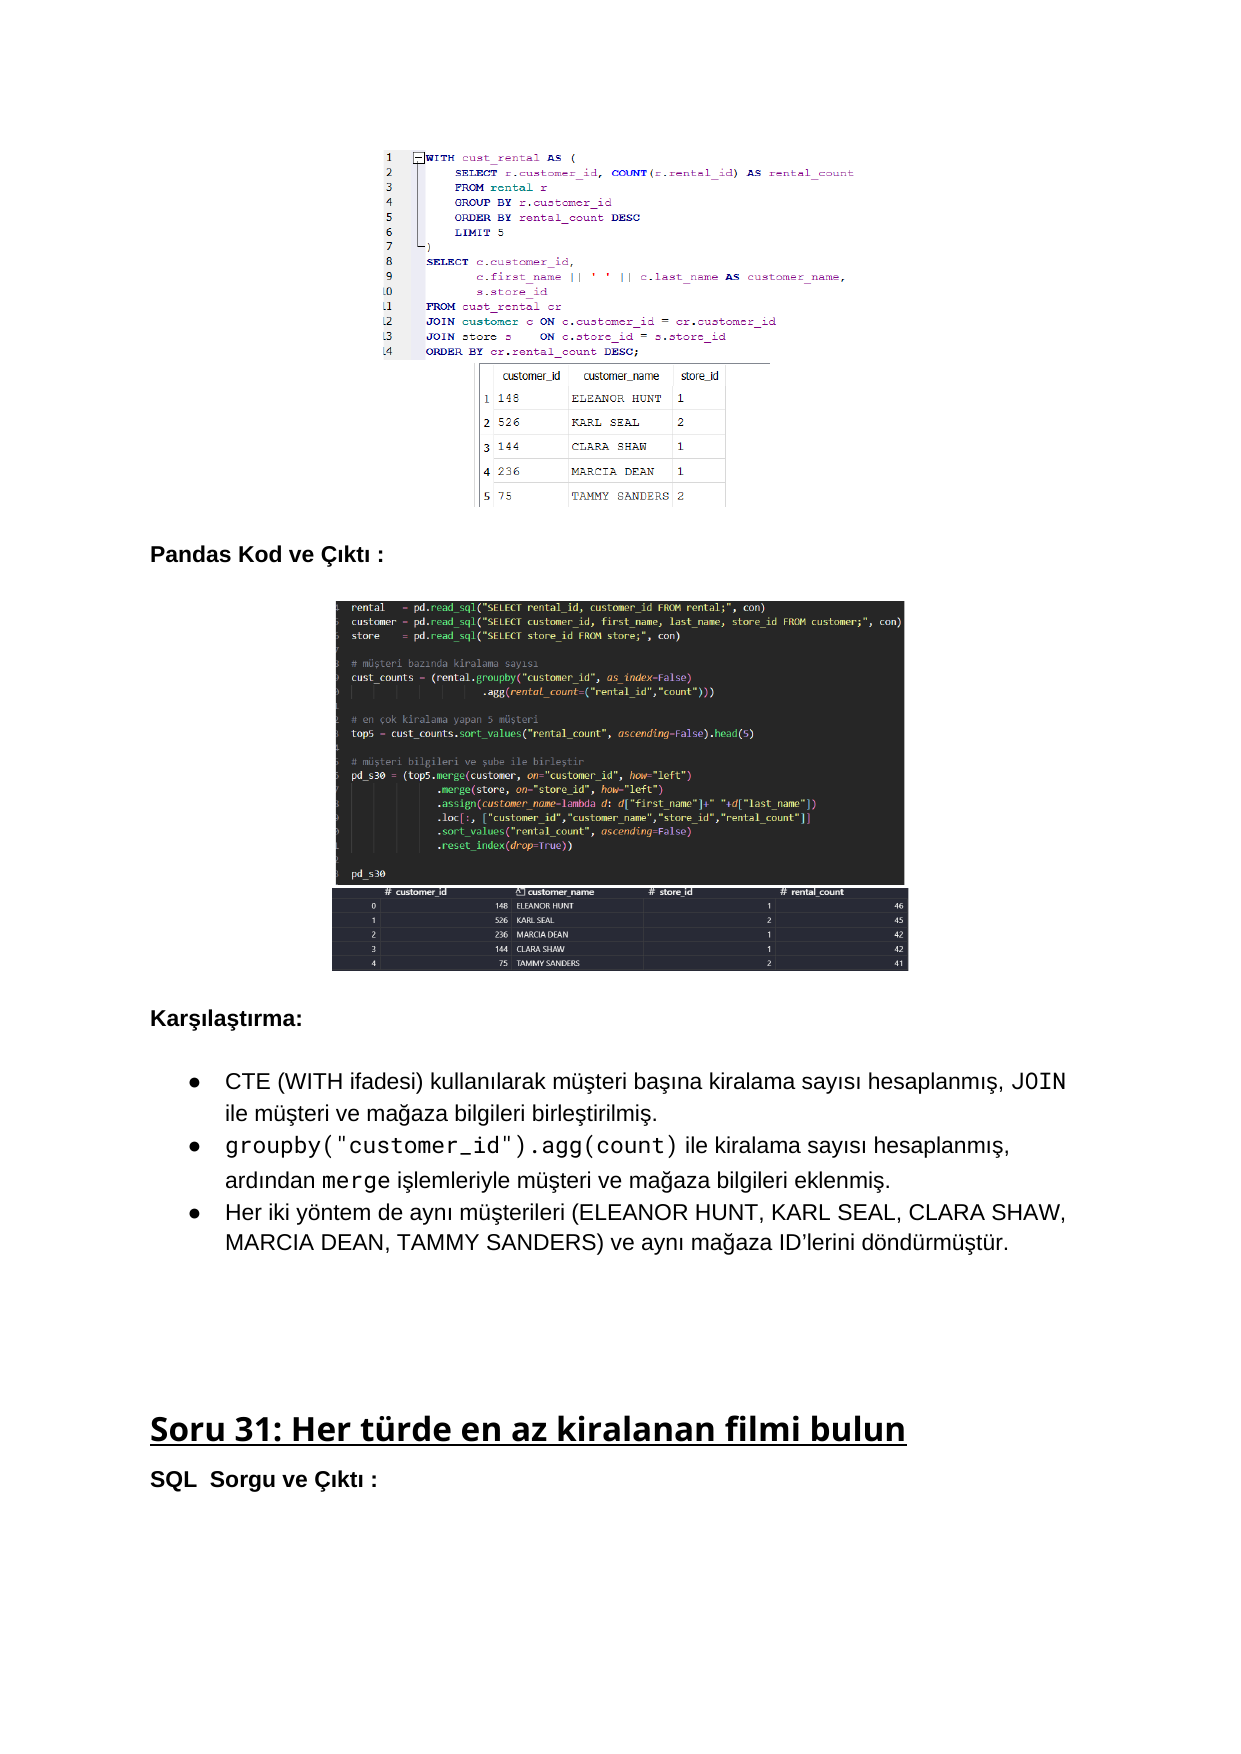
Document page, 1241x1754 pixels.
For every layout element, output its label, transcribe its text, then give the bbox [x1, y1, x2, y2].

list CTE (WITH ifadesi) kullanılarak müşteri başına kiralama sayısı hesaplanmış, JOIN ile müşteri ve mağaza bilgileri birleştirilmiş. [187, 1066, 1090, 1126]
list groupby("customer_id").agg(count) ile kiralama sayısı hesaplanmış, ardından merge işlemleriyle müşteri ve mağaza bilgileri eklenmiş. [187, 1130, 1090, 1195]
picture [332, 888, 909, 971]
list Her iki yöntem de aynı müşterileri (ELEANOR HUNT, KARL SEAL, CLARA SHAW, MARCIA DEAN, TAMMY SANDERS) ve aynı mağaza ID’lerini döndürmüştür. [187, 1199, 1090, 1256]
text Pandas Kod ve Çıktı : [150, 541, 1090, 567]
picture [335, 601, 905, 885]
text Karşılaştırma: [150, 1005, 1090, 1062]
subtitle Soru 31: Her türde en az kiralanan filmi bulun [150, 1406, 1090, 1451]
text SQL Sorgu ve Çıktı : [150, 1466, 1090, 1492]
picture [470, 363, 770, 507]
picture [383, 150, 857, 360]
